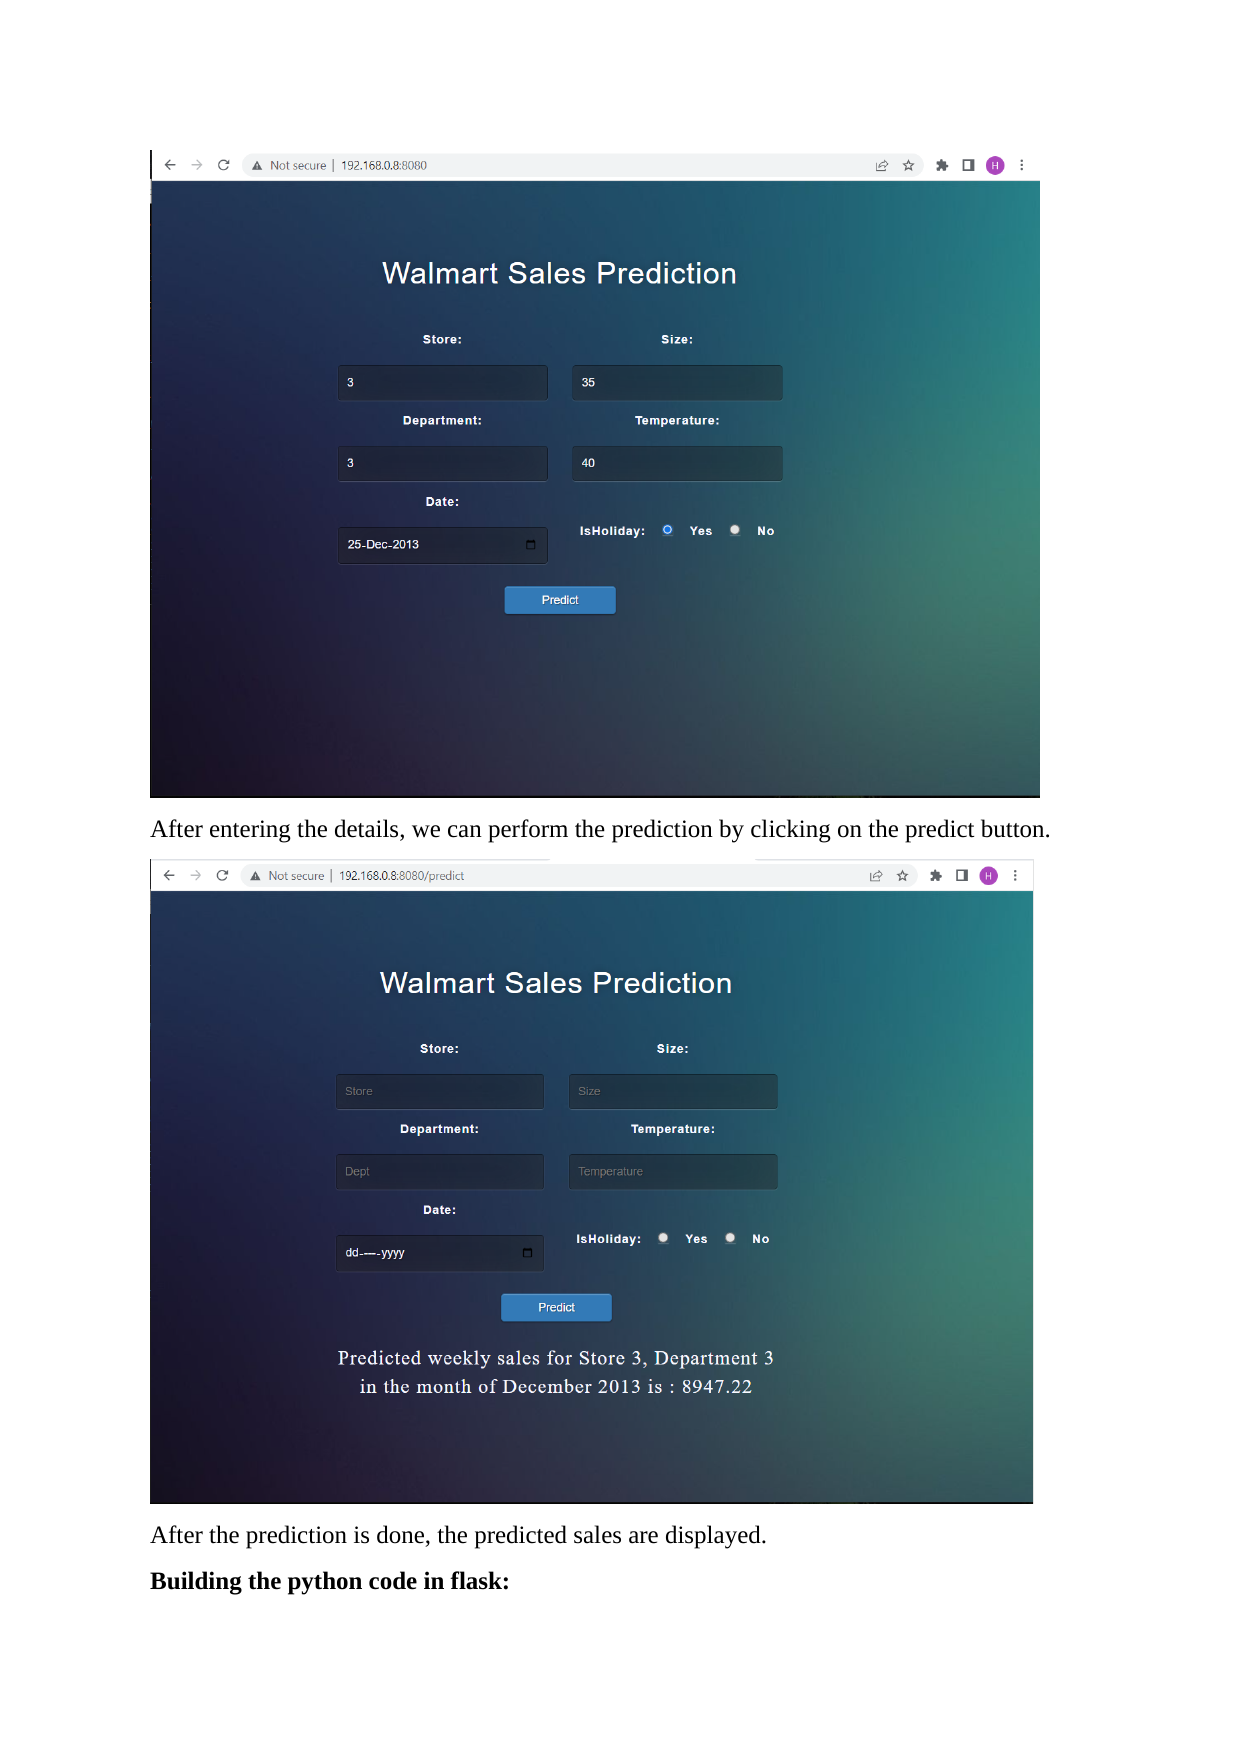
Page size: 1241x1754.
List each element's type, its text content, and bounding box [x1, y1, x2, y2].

picture [150, 859, 1034, 1504]
text After the prediction is done, the predicted sales are displayed. [150, 1520, 1090, 1549]
text After entering the details, we can perform the prediction by clicking on the predict button. [150, 814, 1090, 843]
text Building the python code in flask: [150, 1566, 1090, 1594]
picture [150, 150, 1040, 798]
